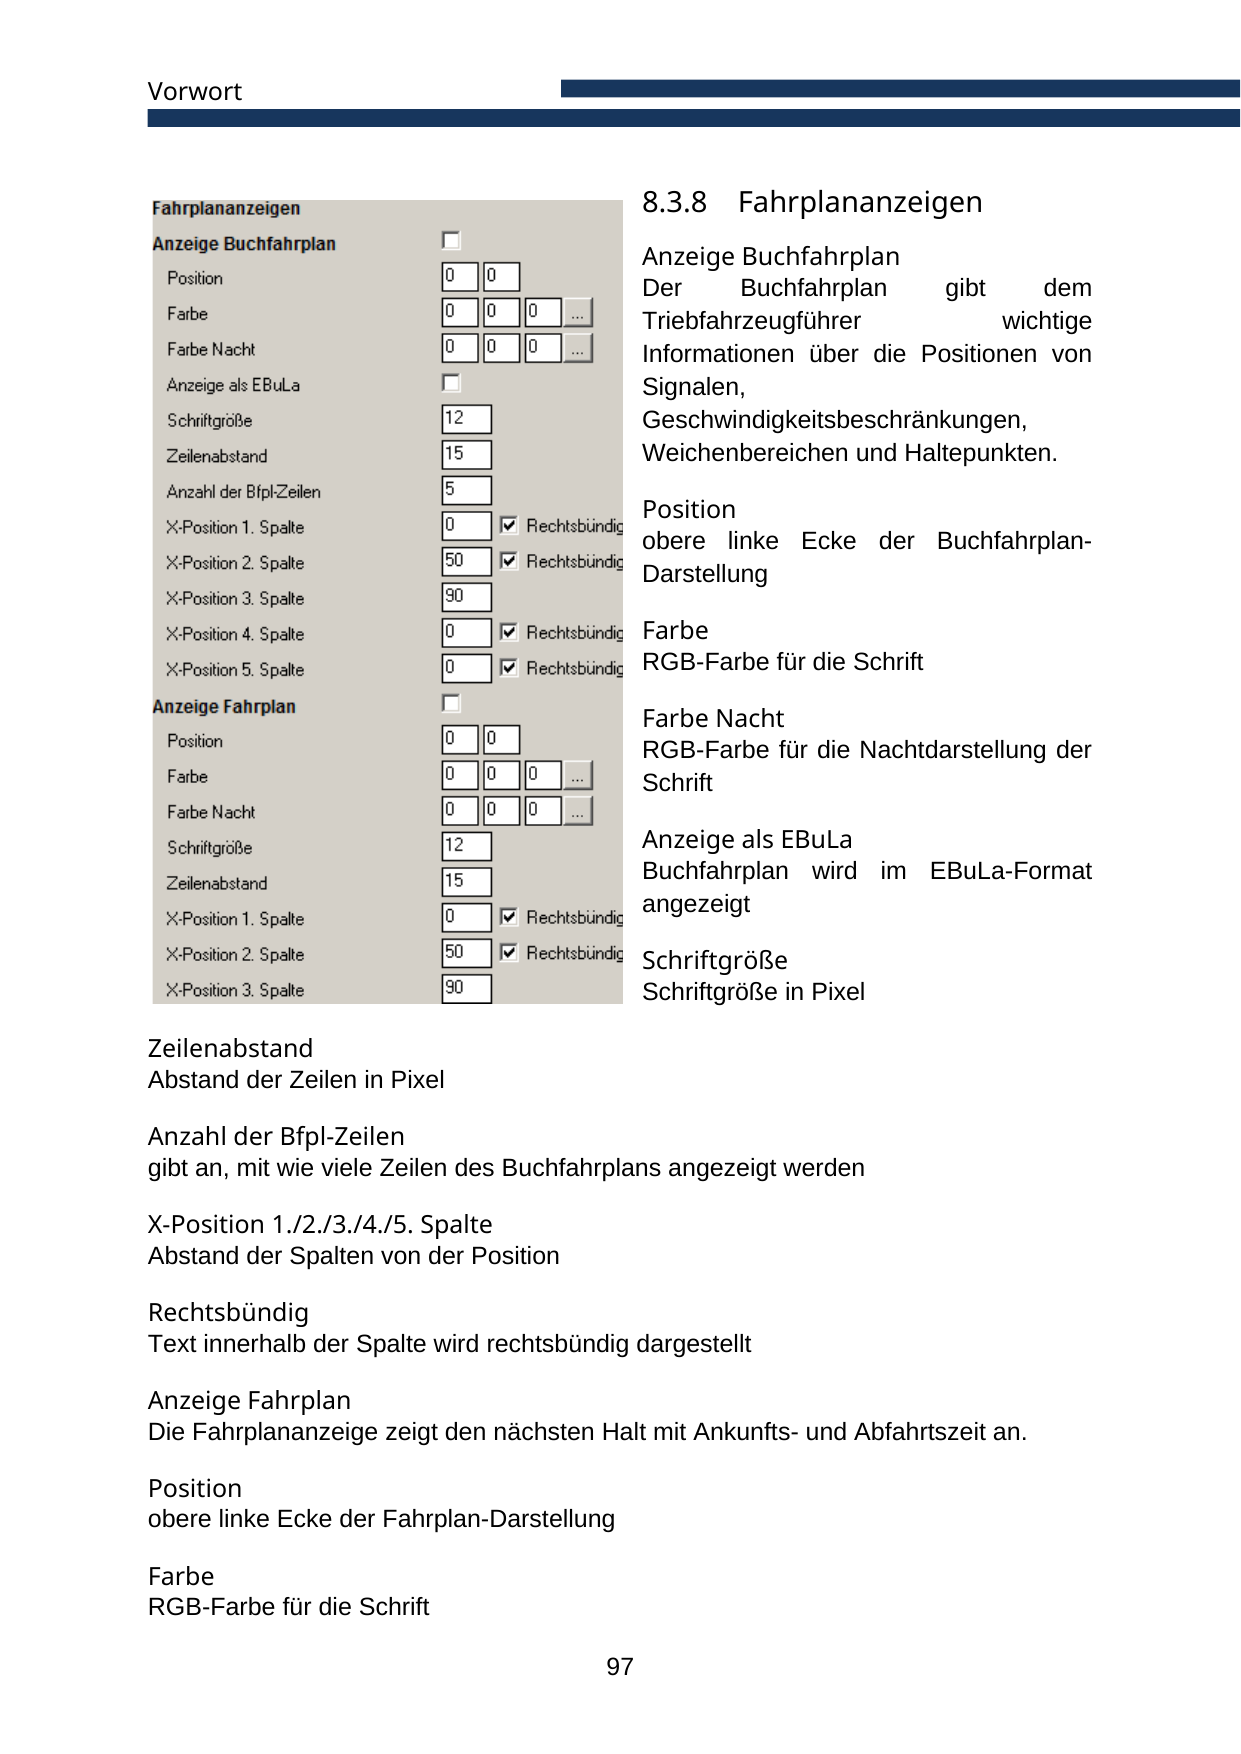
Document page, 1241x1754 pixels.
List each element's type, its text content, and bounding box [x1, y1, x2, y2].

text Farbe [623, 613, 1093, 647]
text Der Buchfahrplan gibt dem Triebfahrzeugführer wichtige Informationen über die Positionen von Signalen, Geschwindigkeitsbeschränkungen, Weichenbereichen und Haltepunkten. [623, 273, 1093, 467]
text Schriftgröße [623, 943, 1093, 977]
subtitle Fahrplananzeigen [148, 181, 1093, 221]
text RGB-Farbe für die Schrift [623, 647, 1093, 676]
text obere linke Ecke der Buchfahrplan-Darstellung [623, 526, 1093, 588]
text Abstand der Zeilen in Pixel [148, 1065, 1093, 1093]
text Anzahl der Bfpl-Zeilen [148, 1119, 1093, 1153]
text Die Fahrplananzeige zeigt den nächsten Halt mit Ankunfts- und Abfahrtszeit an. [148, 1416, 1093, 1445]
text Anzeige als EBuLa [623, 822, 1093, 856]
text Rechtsbündig [148, 1294, 1093, 1328]
text Buchfahrplan wird im EBuLa-Format angezeigt [623, 856, 1093, 918]
text RGB-Farbe für die Schrift [148, 1592, 1093, 1621]
text Anzeige Fahrplan [148, 1382, 1093, 1416]
text Position [148, 1470, 1093, 1504]
text Anzeige Buchfahrplan [623, 239, 1093, 273]
text RGB-Farbe für die Nachtdarstellung der Schrift [623, 735, 1093, 797]
text Farbe [148, 1558, 1093, 1592]
text Schriftgröße in Pixel [148, 977, 1093, 1006]
picture [151, 200, 623, 1001]
text Text innerhalb der Spalte wird rechtsbündig dargestellt [148, 1328, 1093, 1357]
text gibt an, mit wie viele Zeilen des Buchfahrplans angezeigt werden [148, 1153, 1093, 1181]
text Position [623, 492, 1093, 526]
text Zeilenabstand [148, 1031, 1093, 1065]
text X-Position 1./2./3./4./5. Spalte [148, 1207, 1093, 1241]
text obere linke Ecke der Fahrplan-Darstellung [148, 1504, 1093, 1533]
text Abstand der Spalten von der Position [148, 1241, 1093, 1269]
text Farbe Nacht [623, 701, 1093, 735]
